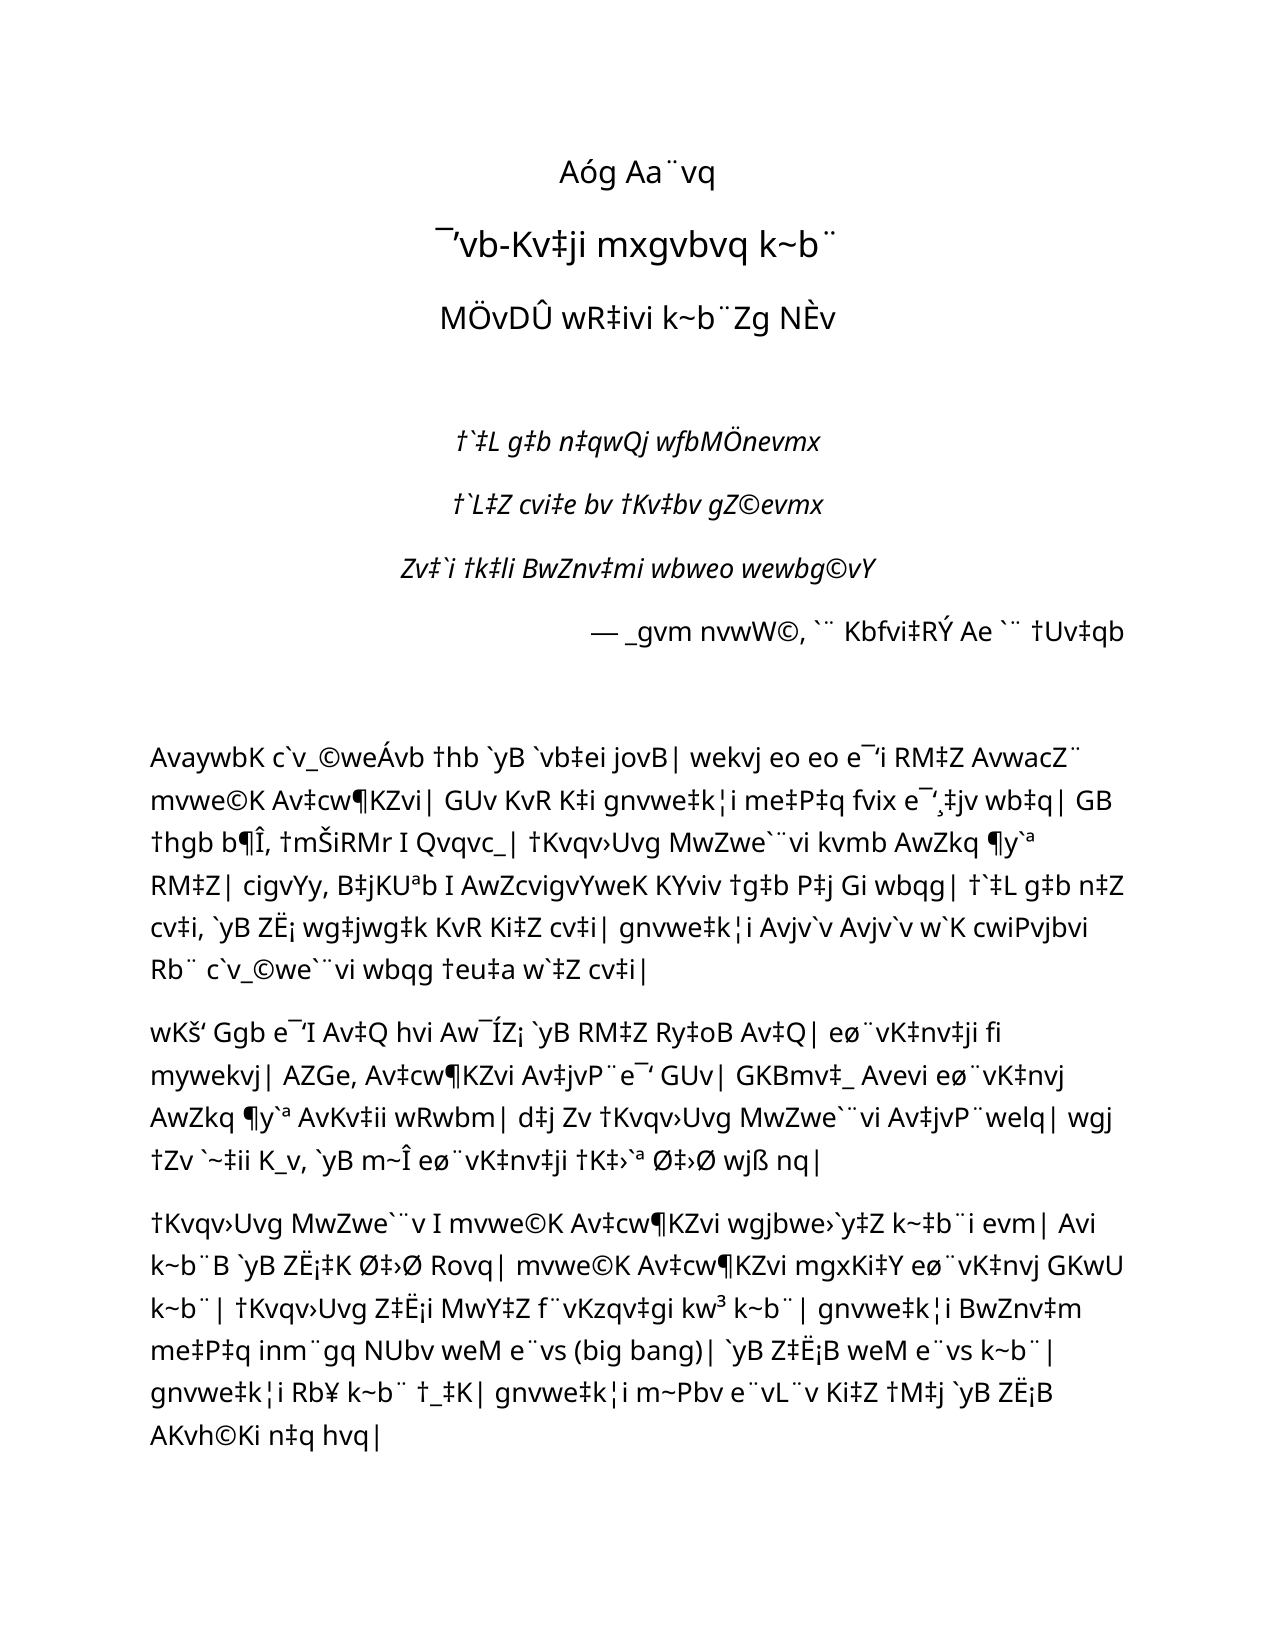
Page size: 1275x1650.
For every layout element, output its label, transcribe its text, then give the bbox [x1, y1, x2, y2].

text — _gvm nvwW©, `¨ Kbfvi‡RÝ Ae `¨ †Uv‡qb [150, 612, 1125, 649]
text MÖvDÛ wR‡ivi k~b¨Zg NÈv [150, 296, 1125, 339]
text †`‡L g‡b n‡qwQj wfbMÖnevmx [150, 423, 1125, 459]
text ¯’vb-Kv‡ji mxgvbvq k~b¨ [150, 220, 1125, 268]
text AvaywbK c`v_©weÁvb †hb `yB `vb‡ei jovB| wekvj eo eo e¯‘i RM‡Z AvwacZ¨ mvwe©K Av‡cw¶KZvi| GUv KvR K‡i gnvwe‡k¦i me‡P‡q fvix e¯‘¸‡jv wb‡q| GB †hgb b¶Î, †mŠiRMr I Qvqvc_| †Kvqv›Uvg MwZwe`¨vi kvmb AwZkq ¶y`ª RM‡Z| cigvYy, B‡jKUªb I AwZcvigvYweK KYviv †g‡b P‡j Gi wbqg| †`‡L g‡b n‡Z cv‡i, `yB ZË¡ wg‡jwg‡k KvR Ki‡Z cv‡i| gnvwe‡k¦i Avjv`v Avjv`v w`K cwiPvjbvi Rb¨ c`v_©we`¨vi wbqg †eu‡a w`‡Z cv‡i| [150, 739, 1125, 988]
text Zv‡`i †k‡li BwZnv‡mi wbweo wewbg©vY [150, 549, 1125, 586]
text Aóg Aa¨vq [150, 150, 1125, 193]
text wKš‘ Ggb e¯‘I Av‡Q hvi Aw¯ÍZ¡ `yB RM‡Z Ry‡oB Av‡Q| eø¨vK‡nv‡ji fi mywekvj| AZGe, Av‡cw¶KZvi Av‡jvP¨e¯‘ GUv| GKBmv‡_ Avevi eø¨vK‡nvj AwZkq ¶y`ª AvKv‡ii wRwbm| d‡j Zv †Kvqv›Uvg MwZwe`¨vi Av‡jvP¨welq| wgj †Zv `~‡ii K_v, `yB m~Î eø¨vK‡nv‡ji †K‡›`ª Ø‡›Ø wjß nq| [150, 1014, 1125, 1178]
text †Kvqv›Uvg MwZwe`¨v I mvwe©K Av‡cw¶KZvi wgjbwe›`y‡Z k~‡b¨i evm| Avi k~b¨B `yB ZË¡‡K Ø‡›Ø Rovq| mvwe©K Av‡cw¶KZvi mgxKi‡Y eø¨vK‡nvj GKwU k~b¨| †Kvqv›Uvg Z‡Ë¡i MwY‡Z f¨vKzqv‡gi kw³ k~b¨| gnvwe‡k¦i BwZnv‡m me‡P‡q inm¨gq NUbv weM e¨vs (big bang)| `yB Z‡Ë¡B weM e¨vs k~b¨| gnvwe‡k¦i Rb¥ k~b¨ †_‡K| gnvwe‡k¦i m~Pbv e¨vL¨v Ki‡Z †M‡j `yB ZË¡B AKvh©Ki n‡q hvq| [150, 1204, 1125, 1453]
text †`L‡Z cvi‡e bv †Kv‡bv gZ©evmx [150, 486, 1125, 523]
